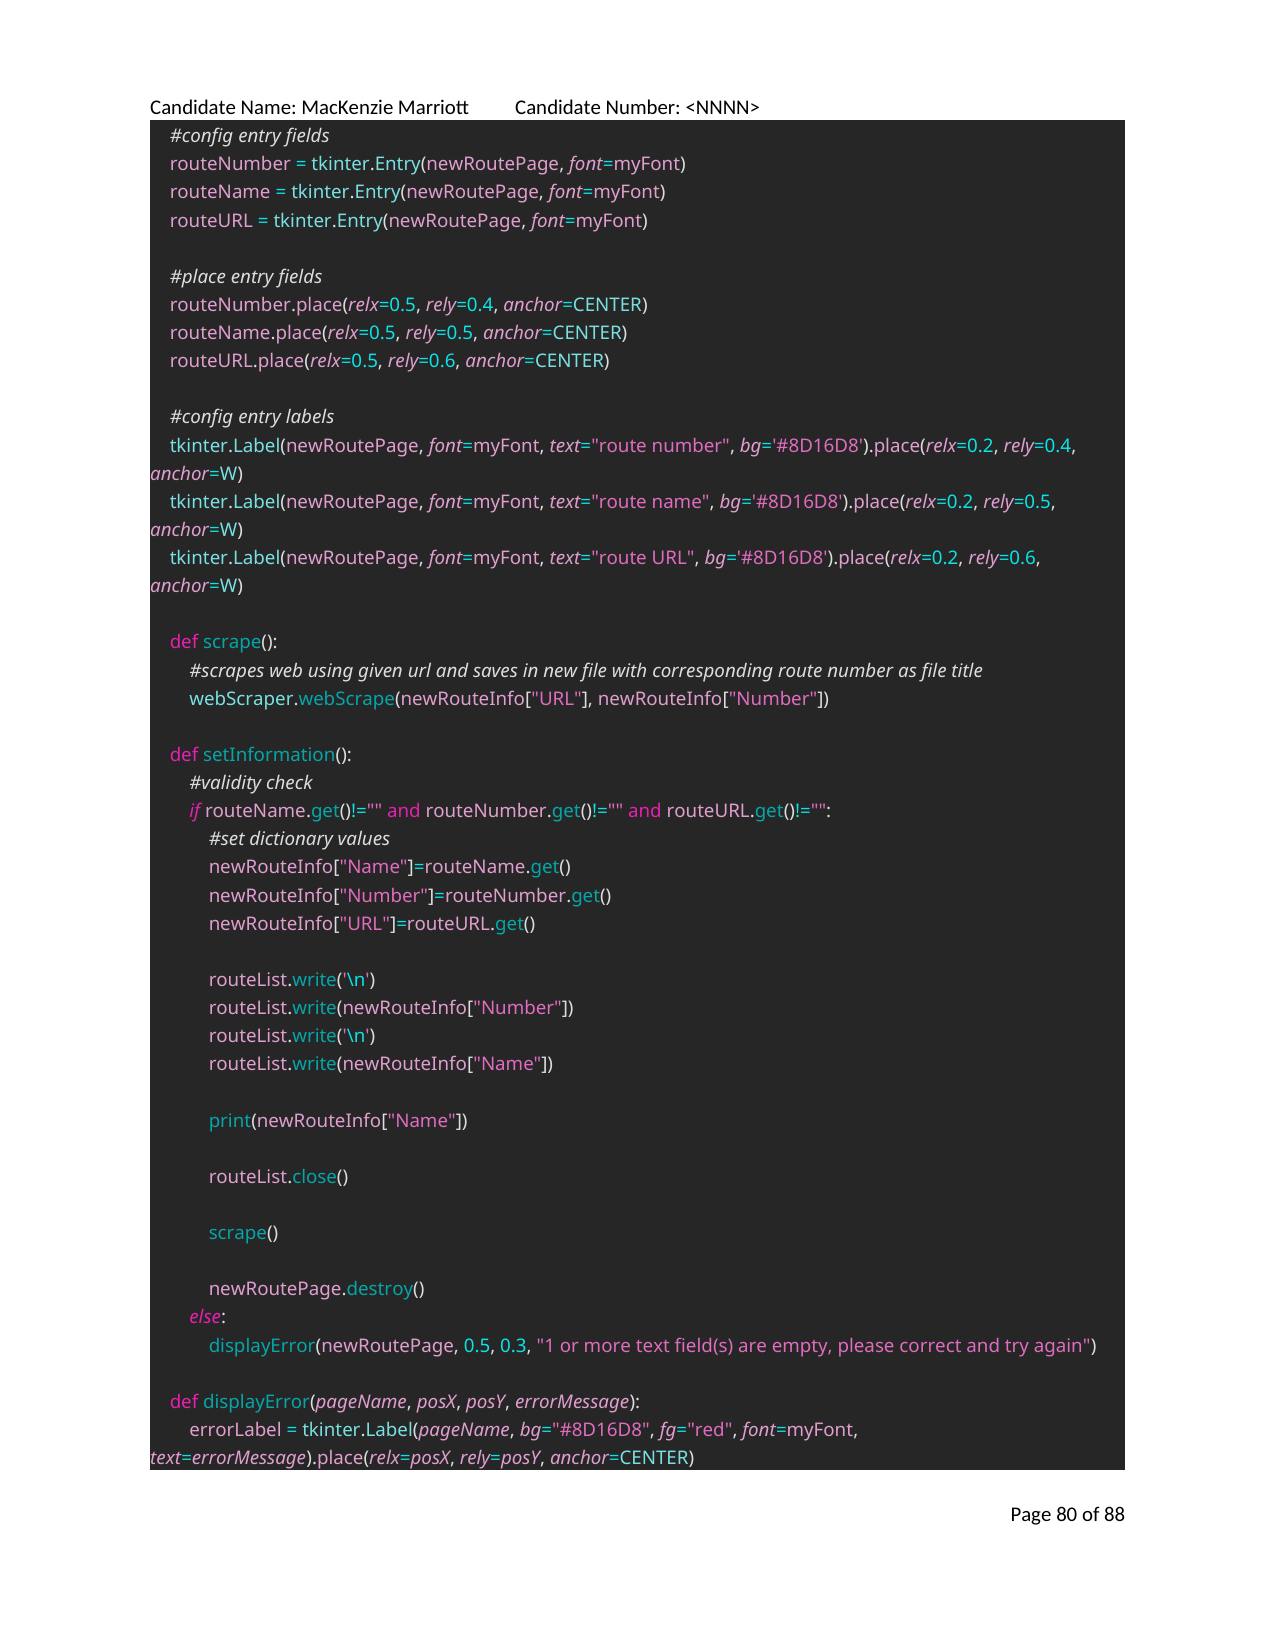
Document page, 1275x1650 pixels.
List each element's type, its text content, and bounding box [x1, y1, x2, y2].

text errorLabel = tkinter.Label(pageName, bg="#8D16D8", fg="red", font=myFont, text=errorMessage).place(relx=posX, rely=posY, anchor=CENTER) [150, 1414, 1125, 1470]
text displayError(newRoutePage, 0.5, 0.3, "1 or more text field(s) are empty, please correct and try again") [150, 1329, 1125, 1357]
text else: [150, 1301, 1125, 1329]
text tkinter.Label(newRoutePage, font=myFont, text="route URL", bg='#8D16D8').place(relx=0.2, rely=0.6, anchor=W) [150, 542, 1125, 598]
text routeList.write(newRouteInfo["Number"]) [150, 992, 1125, 1020]
text tkinter.Label(newRoutePage, font=myFont, text="route number", bg='#8D16D8').place(relx=0.2, rely=0.4, anchor=W) [150, 429, 1125, 486]
text #place entry fields [150, 261, 1125, 289]
text tkinter.Label(newRoutePage, font=myFont, text="route name", bg='#8D16D8').place(relx=0.2, rely=0.5, anchor=W) [150, 486, 1125, 542]
text routeList.write('\n') [150, 1020, 1125, 1048]
text #validity check [150, 767, 1125, 795]
text routeList.write('\n') [150, 964, 1125, 992]
text #config entry labels [150, 401, 1125, 429]
text routeURL.place(relx=0.5, rely=0.6, anchor=CENTER) [150, 345, 1125, 373]
text routeURL = tkinter.Entry(newRoutePage, font=myFont) [150, 204, 1125, 232]
text routeNumber.place(relx=0.5, rely=0.4, anchor=CENTER) [150, 289, 1125, 317]
text #config entry fields [150, 120, 1125, 148]
text routeNumber = tkinter.Entry(newRoutePage, font=myFont) [150, 148, 1125, 176]
text def scrape(): [150, 626, 1125, 654]
text newRouteInfo["Number"]=routeNumber.get() [150, 879, 1125, 907]
text #set dictionary values [150, 823, 1125, 851]
text routeList.write(newRouteInfo["Name"]) [150, 1048, 1125, 1076]
text #scrapes web using given url and saves in new file with corresponding route number as file title [150, 654, 1125, 682]
text print(newRouteInfo["Name"]) [150, 1104, 1125, 1132]
text def displayError(pageName, posX, posY, errorMessage): [150, 1386, 1125, 1414]
text routeName.place(relx=0.5, rely=0.5, anchor=CENTER) [150, 317, 1125, 345]
text newRoutePage.destroy() [150, 1273, 1125, 1301]
text def setInformation(): [150, 739, 1125, 767]
text newRouteInfo["URL"]=routeURL.get() [150, 907, 1125, 936]
text scrape() [150, 1217, 1125, 1245]
text routeList.close() [150, 1161, 1125, 1189]
text if routeName.get()!="" and routeNumber.get()!="" and routeURL.get()!="": [150, 795, 1125, 823]
text webScraper.webScrape(newRouteInfo["URL"], newRouteInfo["Number"]) [150, 682, 1125, 711]
text newRouteInfo["Name"]=routeName.get() [150, 851, 1125, 879]
text routeName = tkinter.Entry(newRoutePage, font=myFont) [150, 176, 1125, 204]
